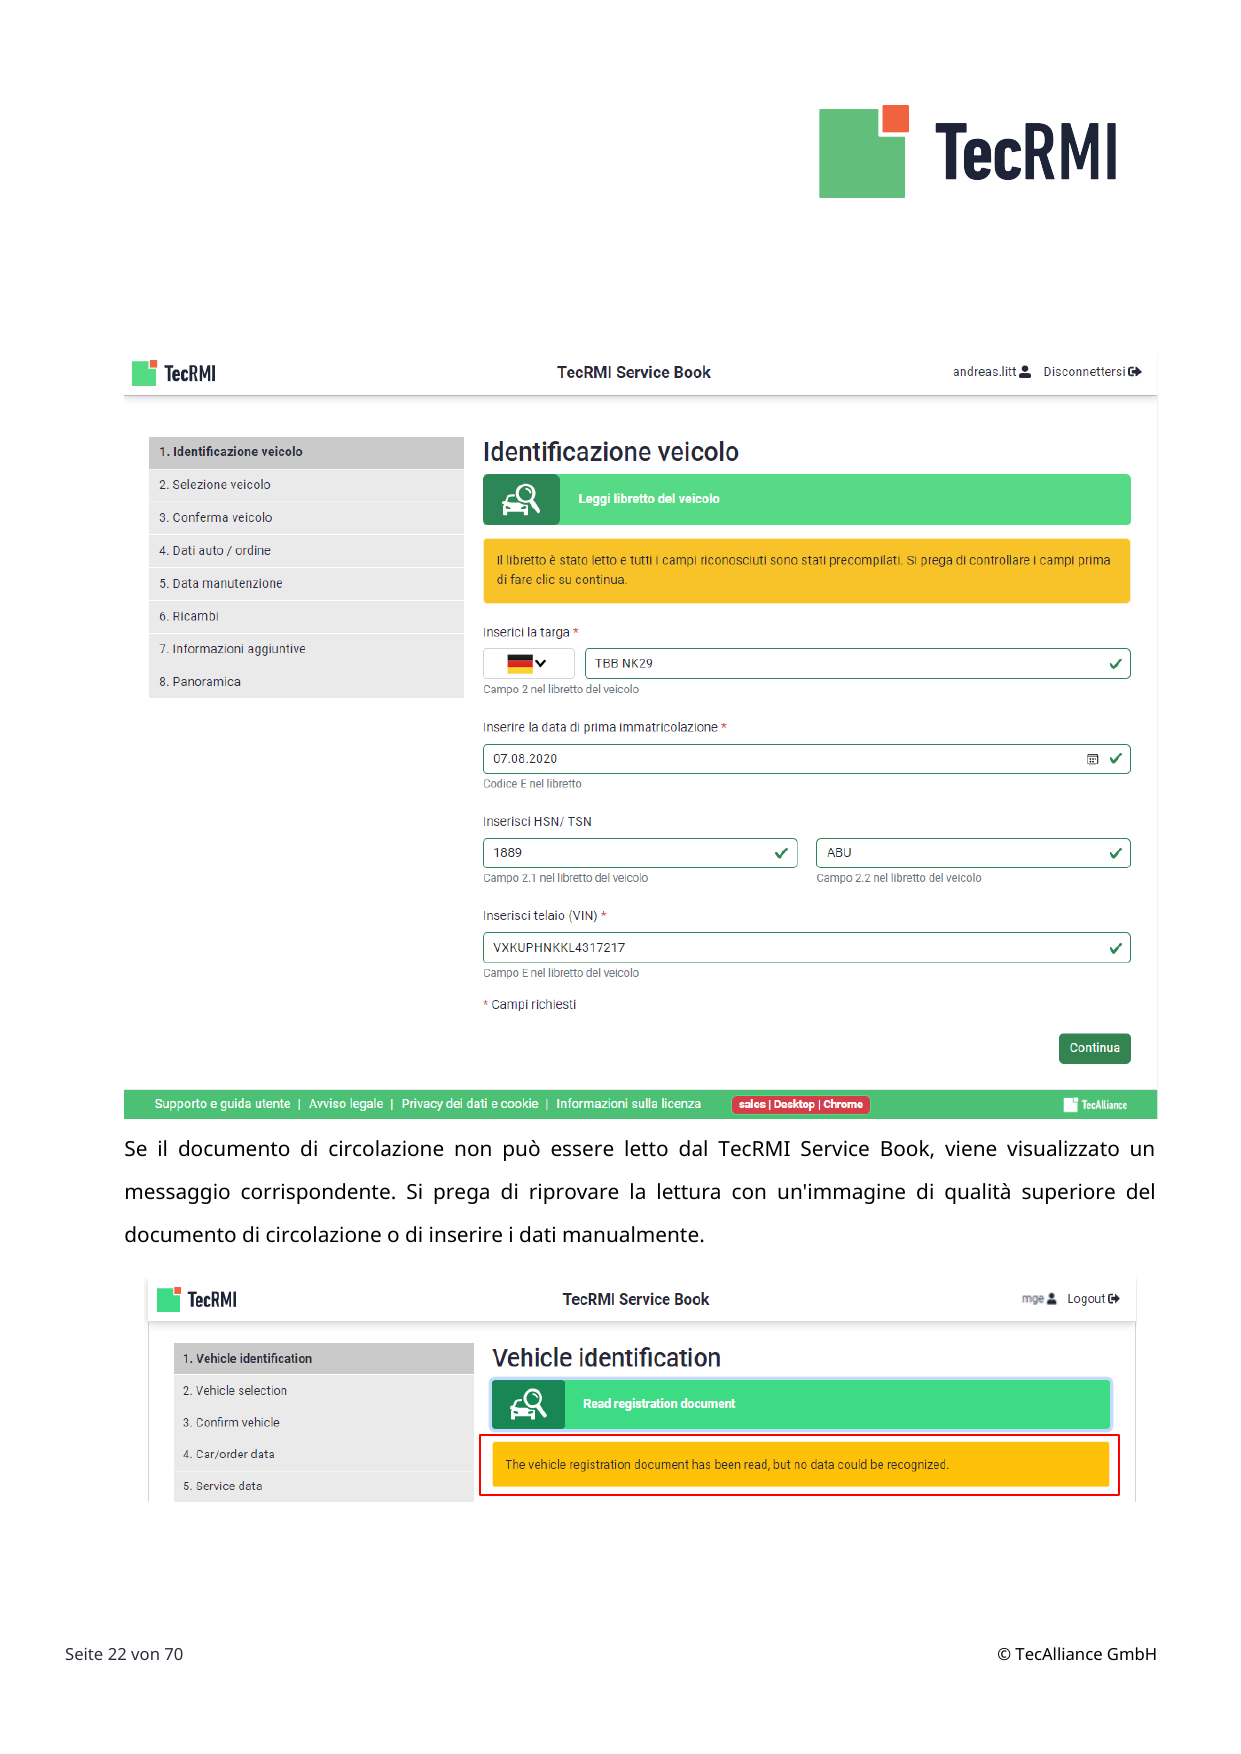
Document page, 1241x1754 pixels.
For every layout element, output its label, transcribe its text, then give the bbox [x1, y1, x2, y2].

picture [144, 1277, 1137, 1502]
picture [124, 351, 1158, 1121]
picture [819, 105, 1116, 198]
text Se il documento di circolazione non può essere letto dal TecRMI Service Book, viene visualizzato un messaggio corrispondente. Si prega di riprovare la lettura con un'immagine di qualità superiore del documento di circolazione o di inserire i dati manualmente. [124, 1134, 1157, 1248]
